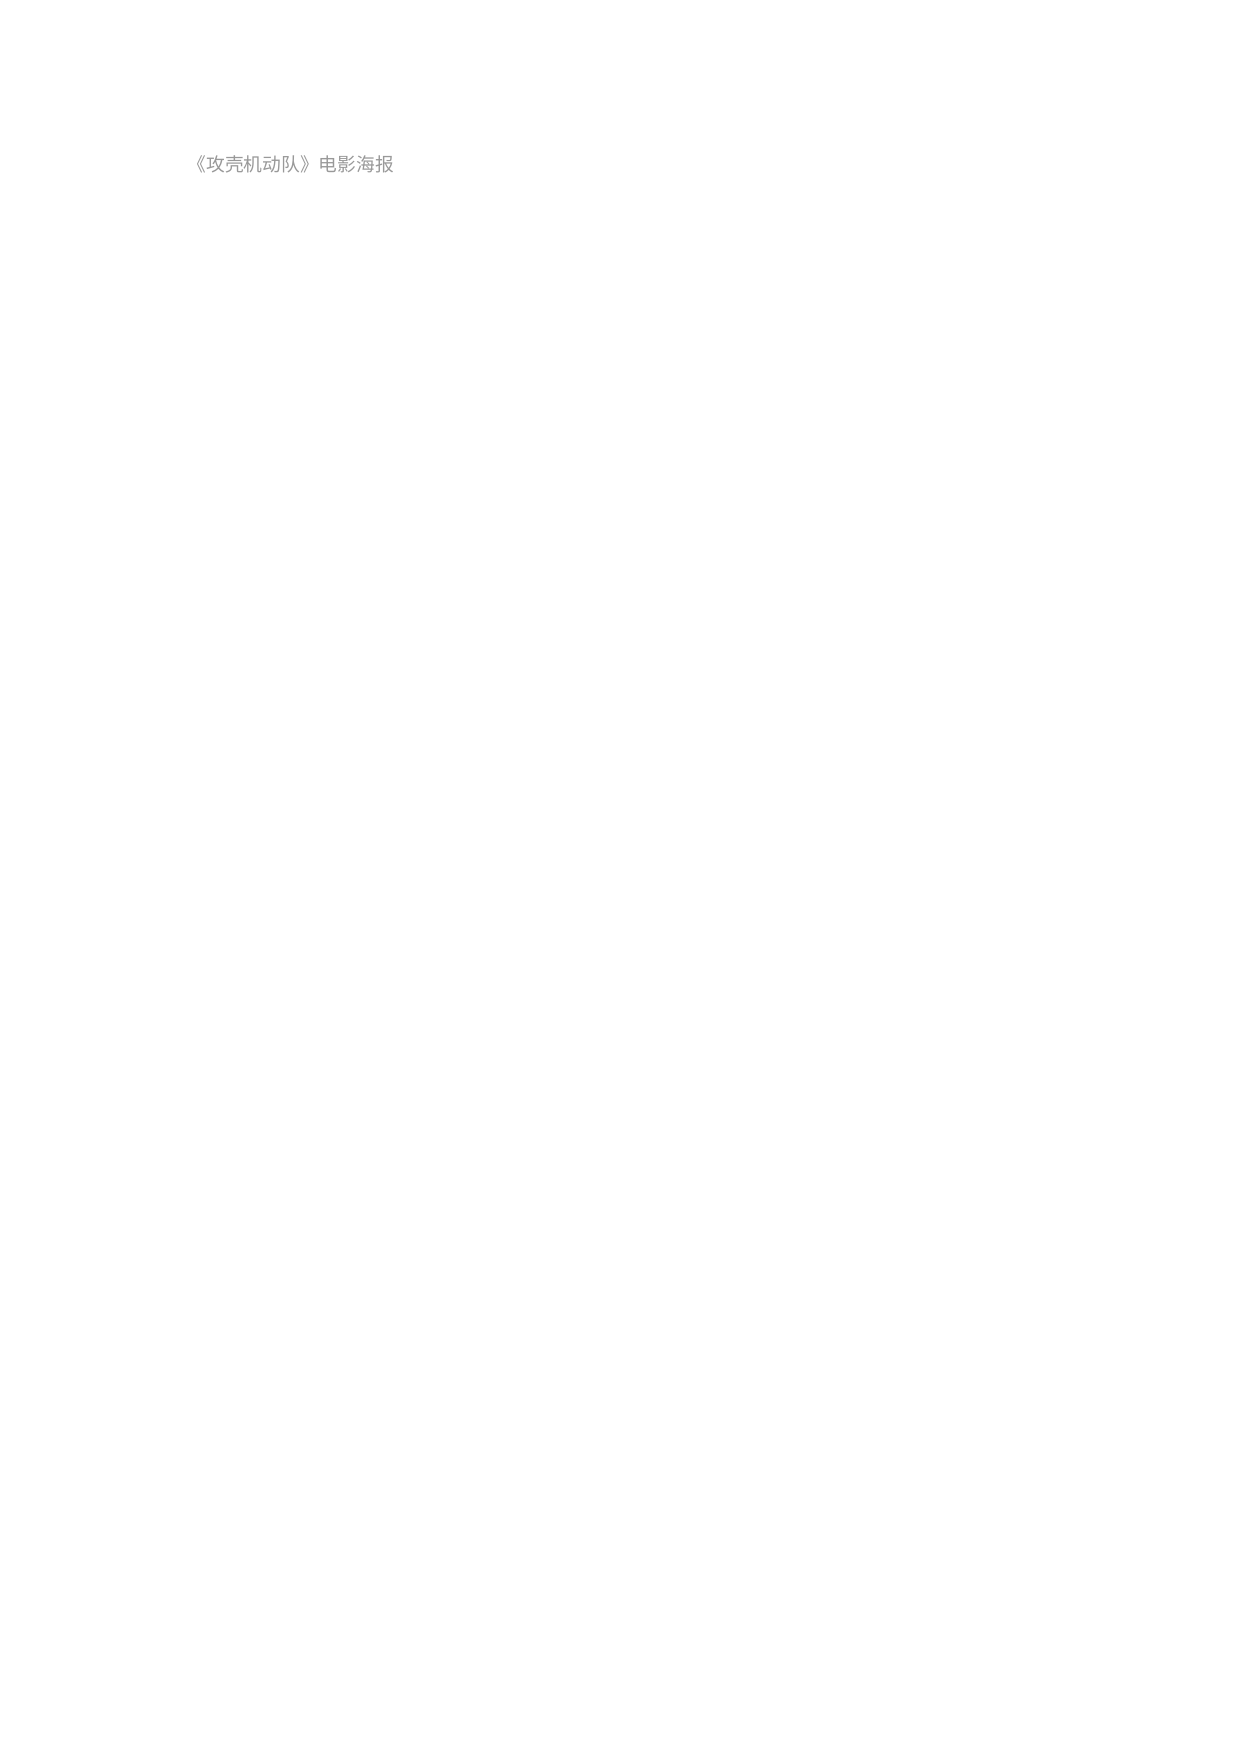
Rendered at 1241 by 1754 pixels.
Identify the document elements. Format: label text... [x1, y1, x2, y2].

text 《攻壳机动队》电影海报 [187, 150, 1053, 177]
